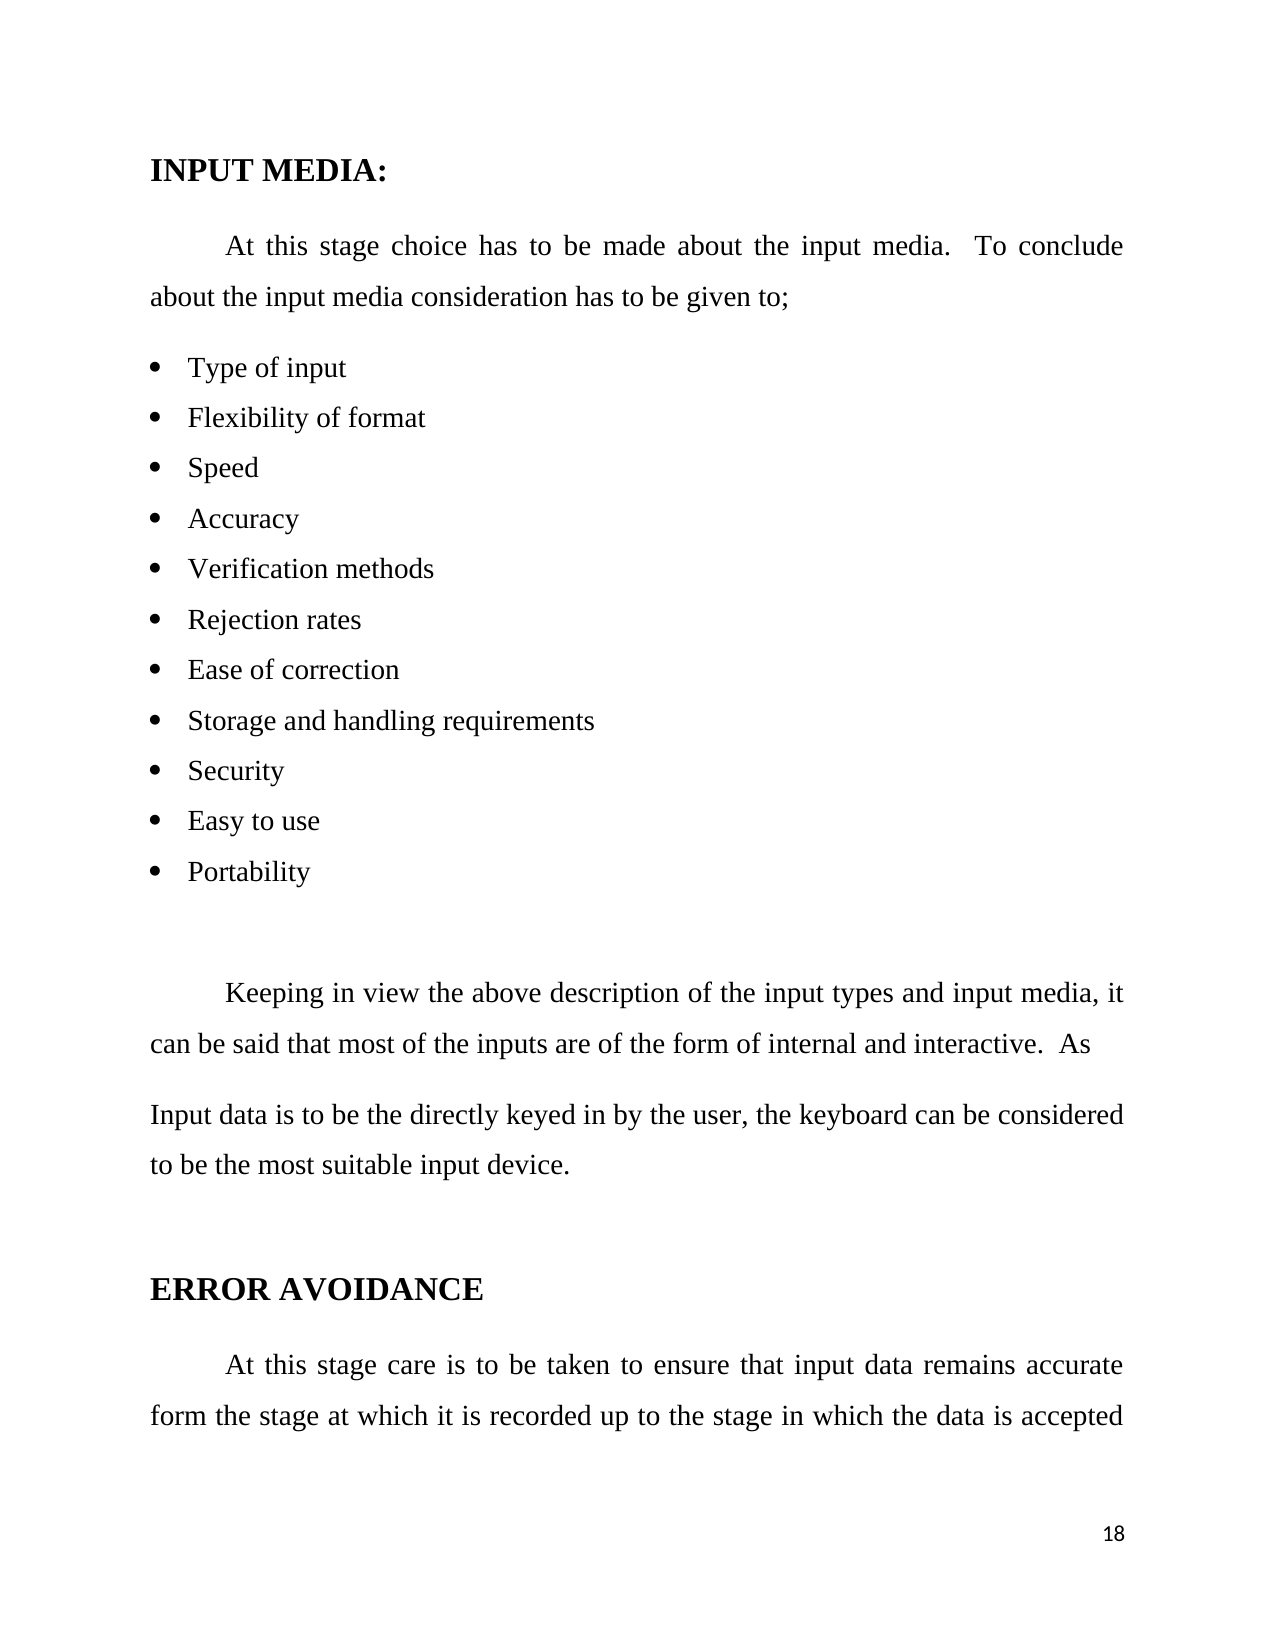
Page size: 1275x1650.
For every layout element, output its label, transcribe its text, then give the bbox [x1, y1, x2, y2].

text Input data is to be the directly keyed in by the user, the keyboard can be considered to be the most suitable input device. [150, 1097, 1125, 1181]
text At this stage choice has to be made about the input media. To conclude about the input media consideration has to be given to; [150, 228, 1125, 312]
text ERROR AVOIDANCE [150, 1269, 1125, 1307]
list Rejection rates [150, 602, 1125, 636]
list Storage and handling requirements [150, 703, 1125, 736]
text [150, 1347, 1125, 1431]
list Type of input [150, 350, 1125, 383]
text Keeping in view the above description of the input types and input media, it can be said that most of the inputs are of the form of internal and interactive. As [150, 976, 1125, 1059]
list Portability [150, 854, 1125, 888]
list Speed [150, 451, 1125, 484]
text INPUT MEDIA: [150, 150, 1125, 188]
list Accuracy [150, 501, 1125, 535]
list Easy to use [150, 803, 1125, 837]
list Verification methods [150, 551, 1125, 585]
list Flexibility of format [150, 400, 1125, 434]
list Security [150, 753, 1125, 787]
list Ease of correction [150, 652, 1125, 686]
